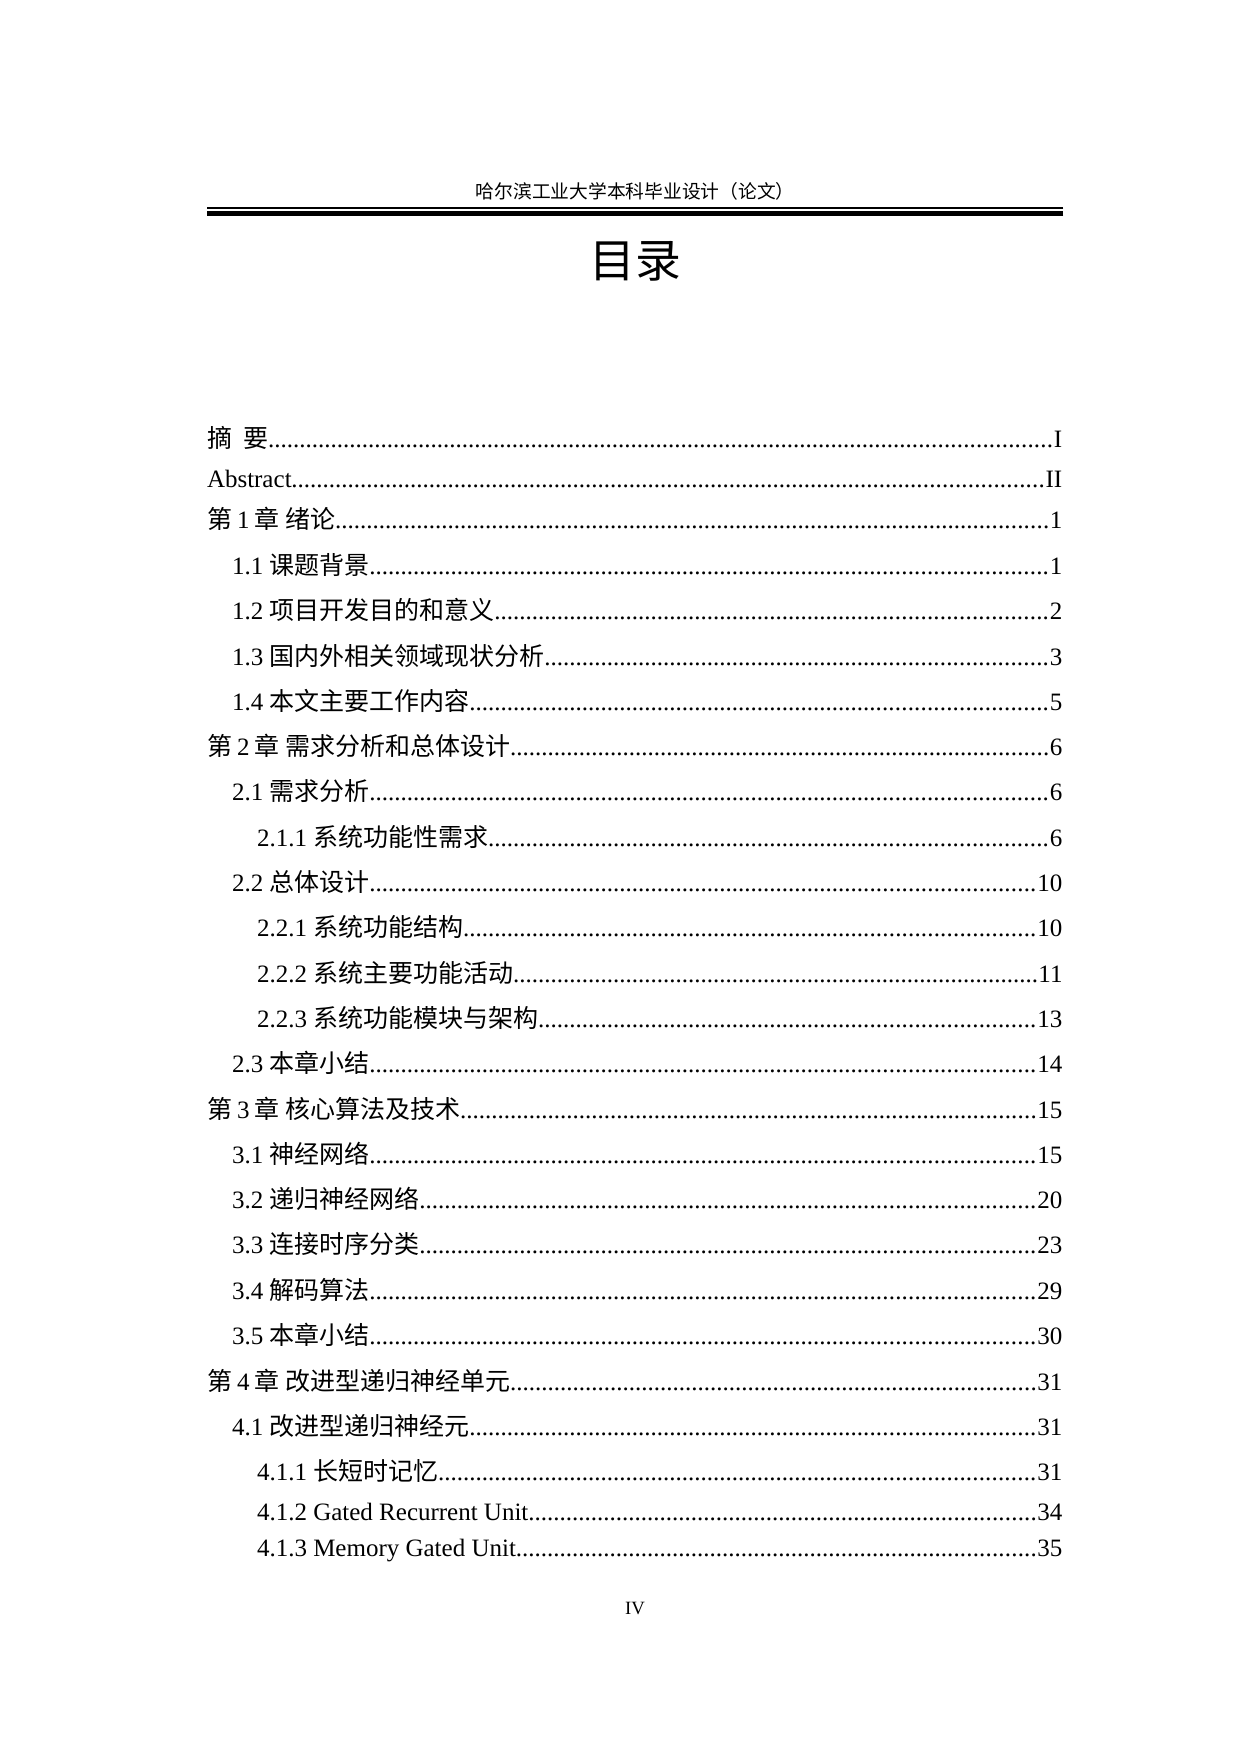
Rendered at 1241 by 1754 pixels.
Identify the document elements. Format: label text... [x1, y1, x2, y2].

text 2.2 总体设计 10 [232, 862, 1063, 899]
text 4.1.2 Gated Recurrent Unit 34 [257, 1497, 1063, 1526]
text 第2章 需求分析和总体设计 6 [207, 727, 1063, 763]
text 2.1 需求分析 6 [232, 772, 1063, 808]
text 摘 要 I [207, 419, 1063, 455]
text 1.3 国内外相关领域现状分析 3 [232, 636, 1063, 672]
text 第4章 改进型递归神经单元 31 [207, 1361, 1063, 1397]
text 3.5 本章小结 30 [232, 1316, 1063, 1352]
text 第3章 核心算法及技术 15 [207, 1089, 1063, 1125]
text 第1章 绪论 1 [207, 500, 1063, 536]
text 2.2.1 系统功能结构 10 [257, 908, 1063, 944]
text 4.1.1 长短时记忆 31 [257, 1452, 1063, 1488]
text Abstract II [207, 464, 1063, 493]
subtitle 目录 [207, 224, 1063, 291]
text 3.4 解码算法 29 [232, 1270, 1063, 1307]
text 3.3 连接时序分类 23 [232, 1225, 1063, 1261]
text 2.1.1 系统功能性需求 6 [257, 817, 1063, 853]
text 1.4 本文主要工作内容 5 [232, 681, 1063, 717]
text 1.2 项目开发目的和意义 2 [232, 591, 1063, 627]
text 2.3 本章小结 14 [232, 1044, 1063, 1080]
text 3.1 神经网络 15 [232, 1134, 1063, 1171]
text 4.1 改进型递归神经元 31 [232, 1406, 1063, 1442]
text 2.2.2 系统主要功能活动 11 [257, 953, 1063, 989]
text 2.2.3 系统功能模块与架构 13 [257, 998, 1063, 1035]
text 3.2 递归神经网络 20 [232, 1180, 1063, 1216]
text 4.1.3 Memory Gated Unit 35 [257, 1533, 1063, 1562]
text 1.1 课题背景 1 [232, 545, 1063, 582]
